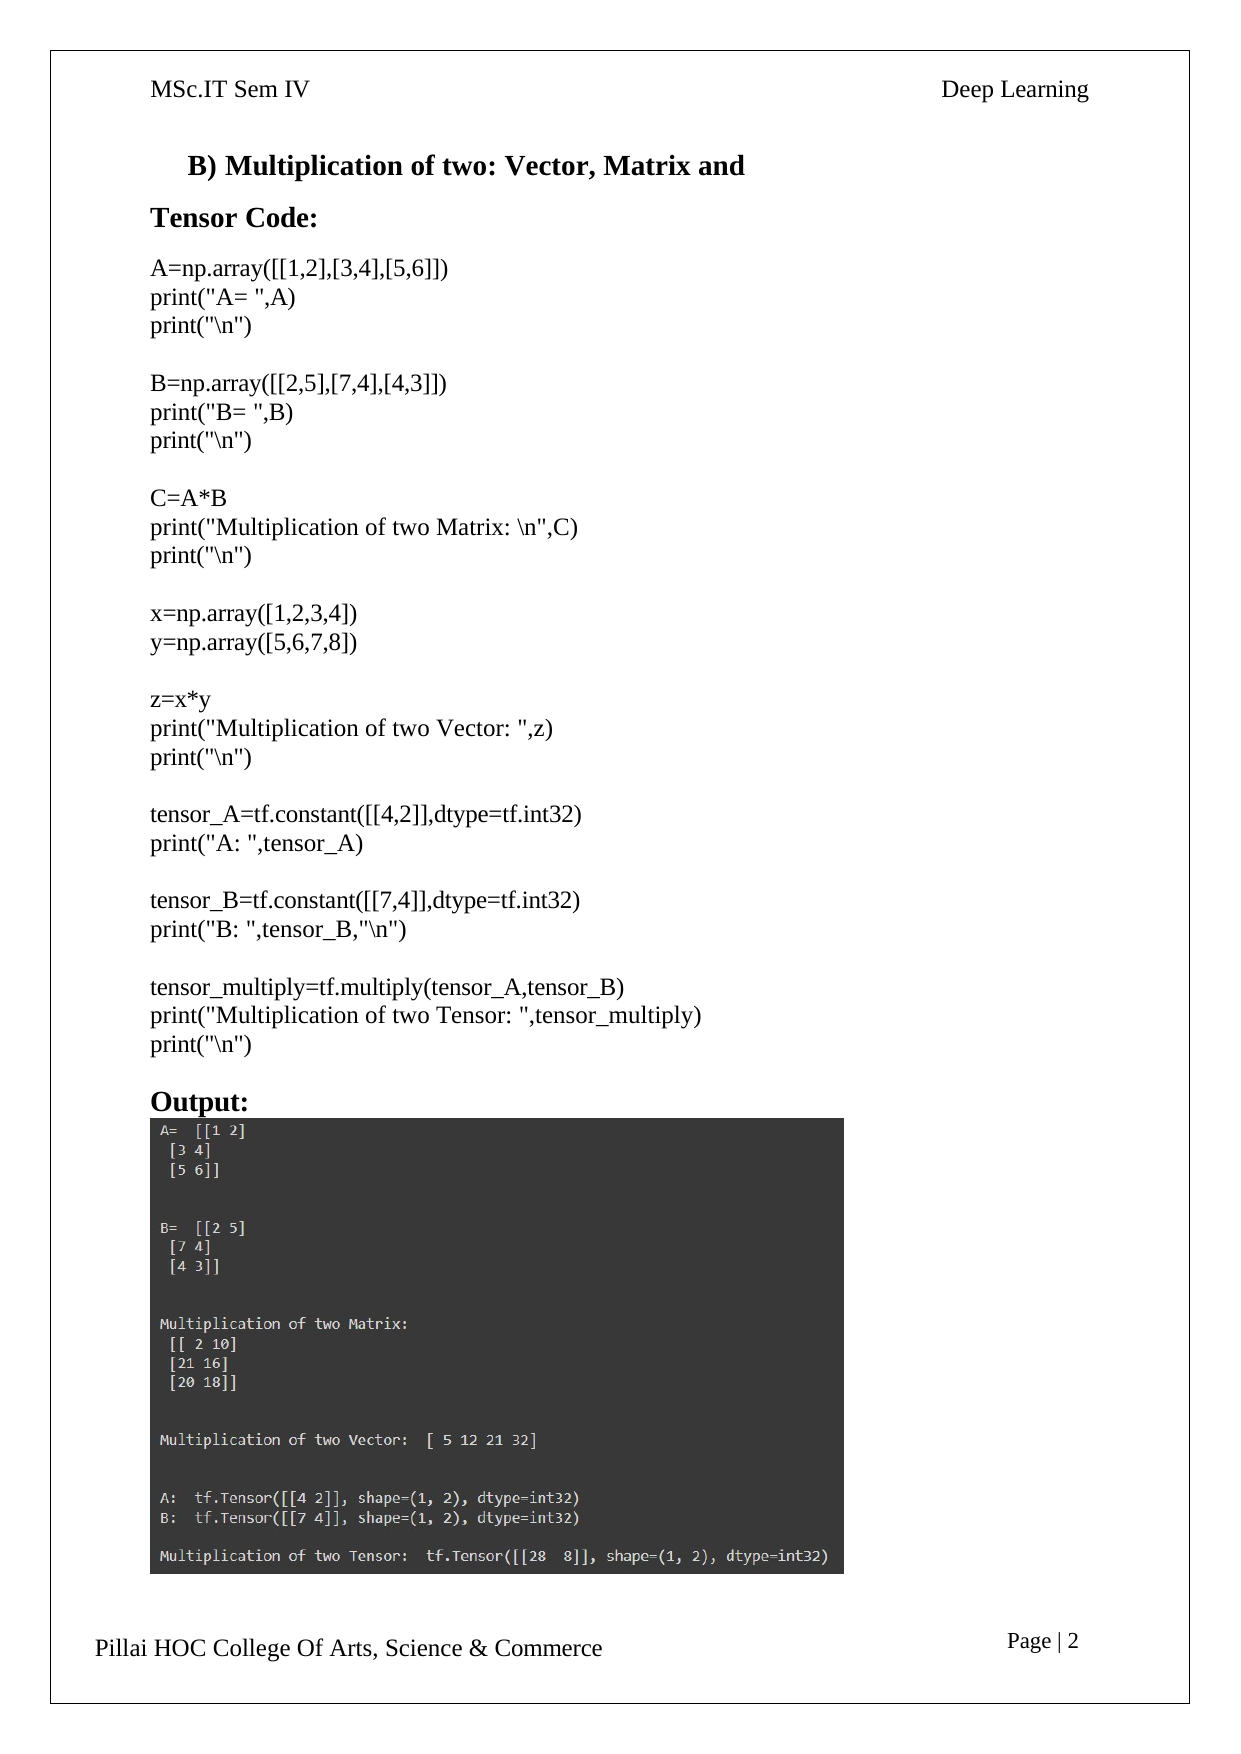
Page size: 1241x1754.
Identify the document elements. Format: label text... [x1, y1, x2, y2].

text print("\n") [150, 310, 1103, 339]
text tensor_B=tf.constant([[7,4]],dtype=tf.int32) print("B: ",tensor_B,"\n") [150, 886, 603, 943]
text B=np.array([[2,5],[7,4],[4,3]]) [150, 368, 1103, 397]
text print("Multiplication of two Vector: ",z) print("\n") [150, 713, 603, 771]
text x=np.array([1,2,3,4]) [150, 598, 1103, 627]
text tensor_multiply=tf.multiply(tensor_A,tensor_B) print("Multiplication of two Tensor: ",tensor_multiply) print("\n") [150, 972, 704, 1058]
text A=np.array([[1,2],[3,4],[5,6]]) [150, 253, 1103, 282]
list Multiplication of two: Vector, Matrix and Tensor Code: [150, 148, 831, 234]
text Output: [150, 1084, 1103, 1118]
text print("B= ",B) [150, 397, 1103, 425]
picture [150, 1118, 844, 1574]
text C=A*B [150, 483, 1103, 512]
text z=x*y [150, 684, 1103, 713]
text print("\n") [150, 425, 1103, 454]
text print("A= ",A) [150, 282, 1103, 310]
text print("Multiplication of two Matrix: \n",C) print("\n") [150, 512, 603, 569]
text tensor_A=tf.constant([[4,2]],dtype=tf.int32) print("A: ",tensor_A) [150, 799, 603, 857]
text y=np.array([5,6,7,8]) [150, 627, 1103, 656]
